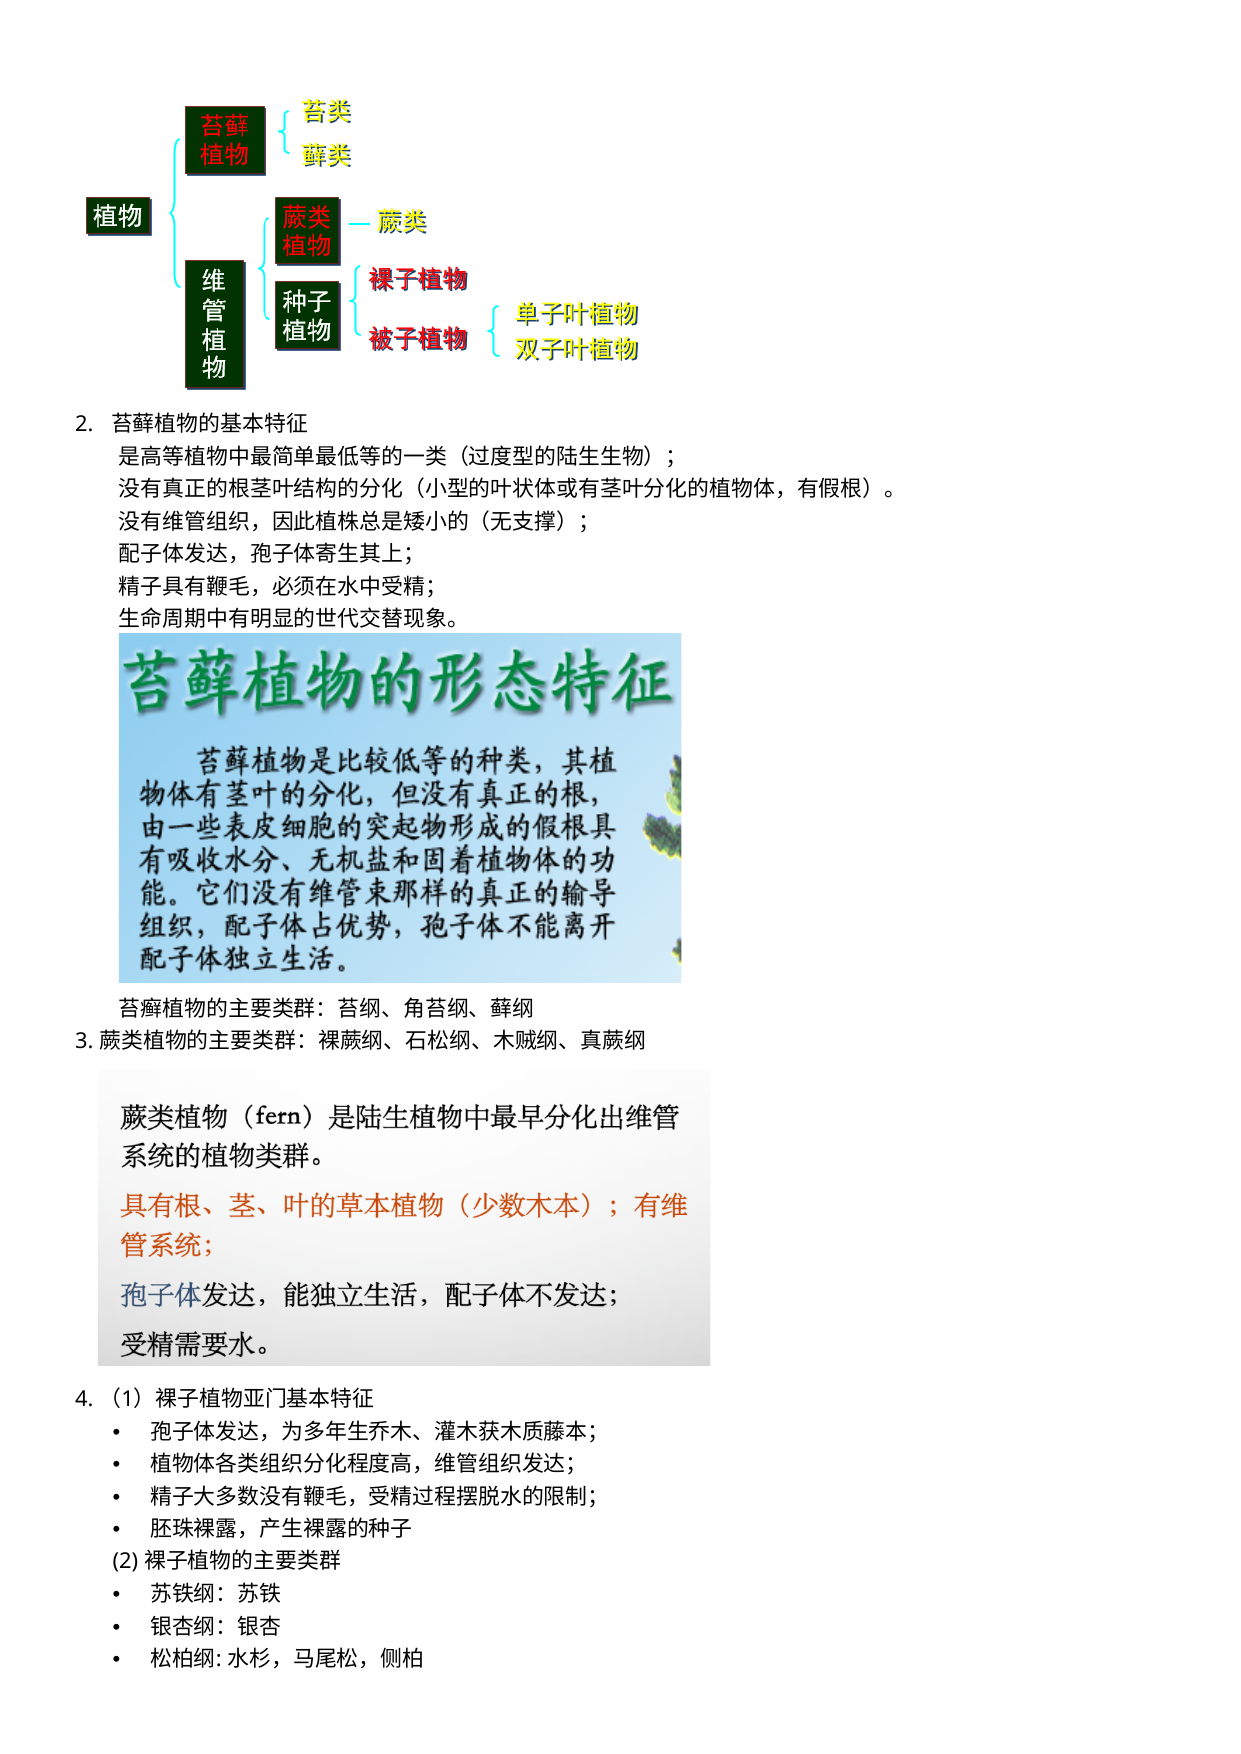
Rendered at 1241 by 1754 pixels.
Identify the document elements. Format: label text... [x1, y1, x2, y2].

text 精子具有鞭毛，必须在水中受精； [75, 568, 1165, 601]
list 植物体各类组织分化程度高，维管组织发达； [112, 1446, 1165, 1478]
text 是高等植物中最简单最低等的一类（过度型的陆生生物）； [75, 438, 1165, 471]
list 松柏纲: 水杉，马尾松，侧柏 [112, 1641, 1165, 1673]
list 胚珠裸露，产生裸露的种子 [112, 1511, 1165, 1543]
text (2) 裸子植物的主要类群 [112, 1543, 1165, 1576]
list 孢子体发达，为多年生乔木、灌木获木质藤本； [112, 1413, 1165, 1446]
list 精子大多数没有鞭毛，受精过程摆脱水的限制； [112, 1478, 1165, 1511]
text 2. 苔藓植物的基本特征 [75, 406, 1165, 438]
text 配子体发达，孢子体寄生其上； [75, 536, 1165, 568]
picture [75, 80, 669, 401]
text 生命周期中有明显的世代交替现象。 [75, 601, 1165, 633]
list 银杏纲：银杏 [112, 1608, 1165, 1641]
picture [97, 1070, 711, 1366]
picture [118, 633, 682, 983]
text 苔癣植物的主要类群：苔纲、角苔纲、藓纲 [75, 991, 1165, 1023]
text 没有维管组织，因此植株总是矮小的（无支撑）； [75, 503, 1165, 536]
list 苏铁纲：苏铁 [112, 1576, 1165, 1608]
text 没有真正的根茎叶结构的分化（小型的叶状体或有茎叶分化的植物体，有假根）。 [75, 471, 1165, 503]
text 4. （1）裸子植物亚门基本特征 [75, 1381, 1165, 1413]
list 蕨类植物的主要类群：裸蕨纲、石松纲、木贼纲、真蕨纲 [75, 1023, 1165, 1056]
